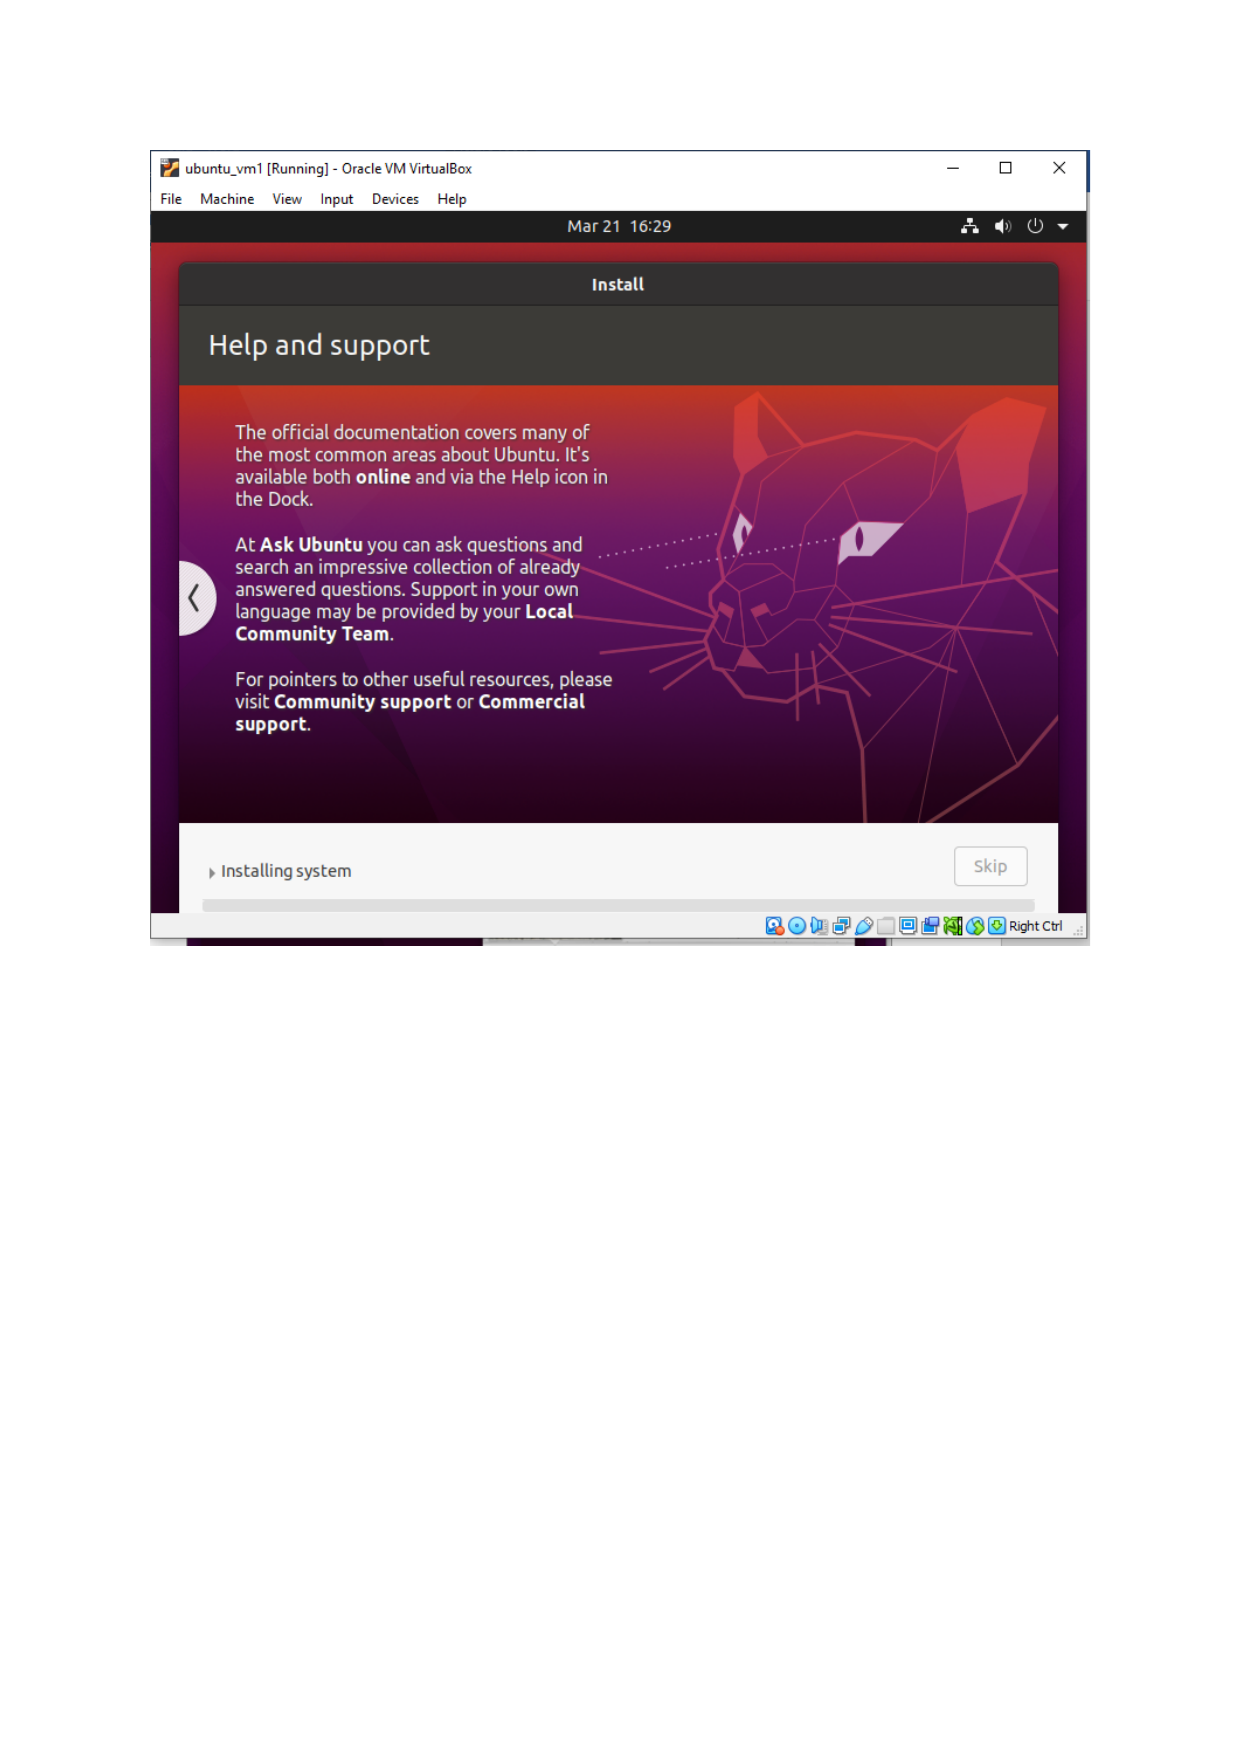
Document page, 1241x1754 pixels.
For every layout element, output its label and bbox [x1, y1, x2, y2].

picture [150, 150, 1091, 946]
